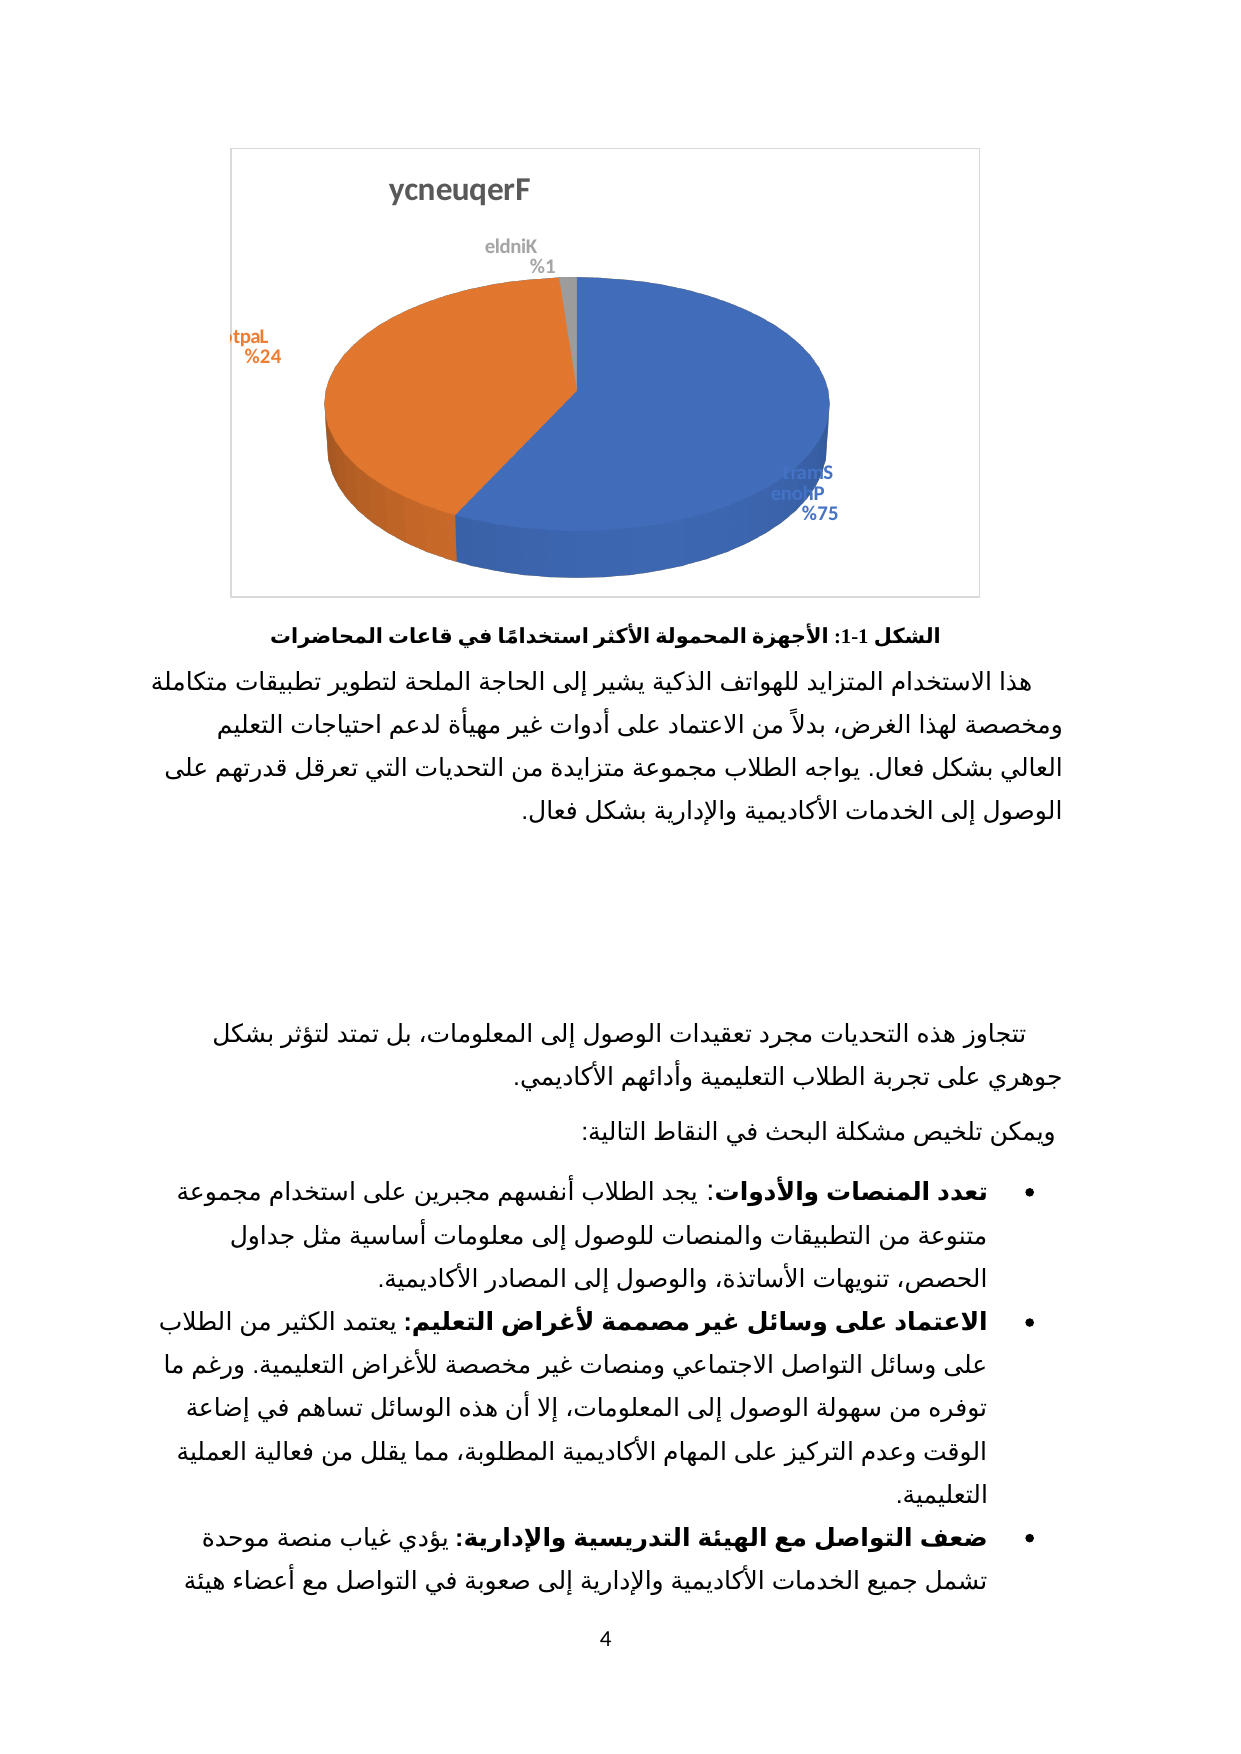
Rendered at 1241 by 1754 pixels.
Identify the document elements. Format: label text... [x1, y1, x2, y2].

list الاعتماد على وسائل غير مصممة لأغراض التعليم: يعتمد الكثير من الطلاب على وسائل التواصل الاجتماعي ومنصات غير مخصصة للأغراض التعليمية. ورغم ما توفره من سهولة الوصول إلى المعلومات، إلا أن هذه الوسائل تساهم في إضاعة الوقت وعدم التركيز على المهام الأكاديمية المطلوبة، مما يقلل من فعالية العملية التعليمية. [148, 1307, 1026, 1508]
text تتجاوز هذه التحديات مجرد تعقيدات الوصول إلى المعلومات، بل تمتد لتؤثر بشكل جوهري على تجربة الطلاب التعليمية وأدائهم الأكاديمي. [148, 1019, 1063, 1091]
text الشكل 1-1: الأجهزة المحمولة الأكثر استخدامًا في قاعات المحاضرات [148, 624, 1063, 648]
list تعدد المنصات والأدوات: يجد الطلاب أنفسهم مجبرين على استخدام مجموعة متنوعة من التطبيقات والمنصات للوصول إلى معلومات أساسية مثل جداول الحصص، تنويهات الأساتذة، والوصول إلى المصادر الأكاديمية. [148, 1173, 1026, 1293]
text ويمكن تلخيص مشكلة البحث في النقاط التالية: [148, 1117, 1063, 1146]
text هذا الاستخدام المتزايد للهواتف الذكية يشير إلى الحاجة الملحة لتطوير تطبيقات متكاملة ومخصصة لهذا الغرض، بدلاً من الاعتماد على أدوات غير مهيأة لدعم احتياجات التعليم العالي بشكل فعال. يواجه الطلاب مجموعة متزايدة من التحديات التي تعرقل قدرتهم على الوصول إلى الخدمات الأكاديمية والإدارية بشكل فعال. [148, 667, 1063, 825]
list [148, 1523, 1026, 1595]
